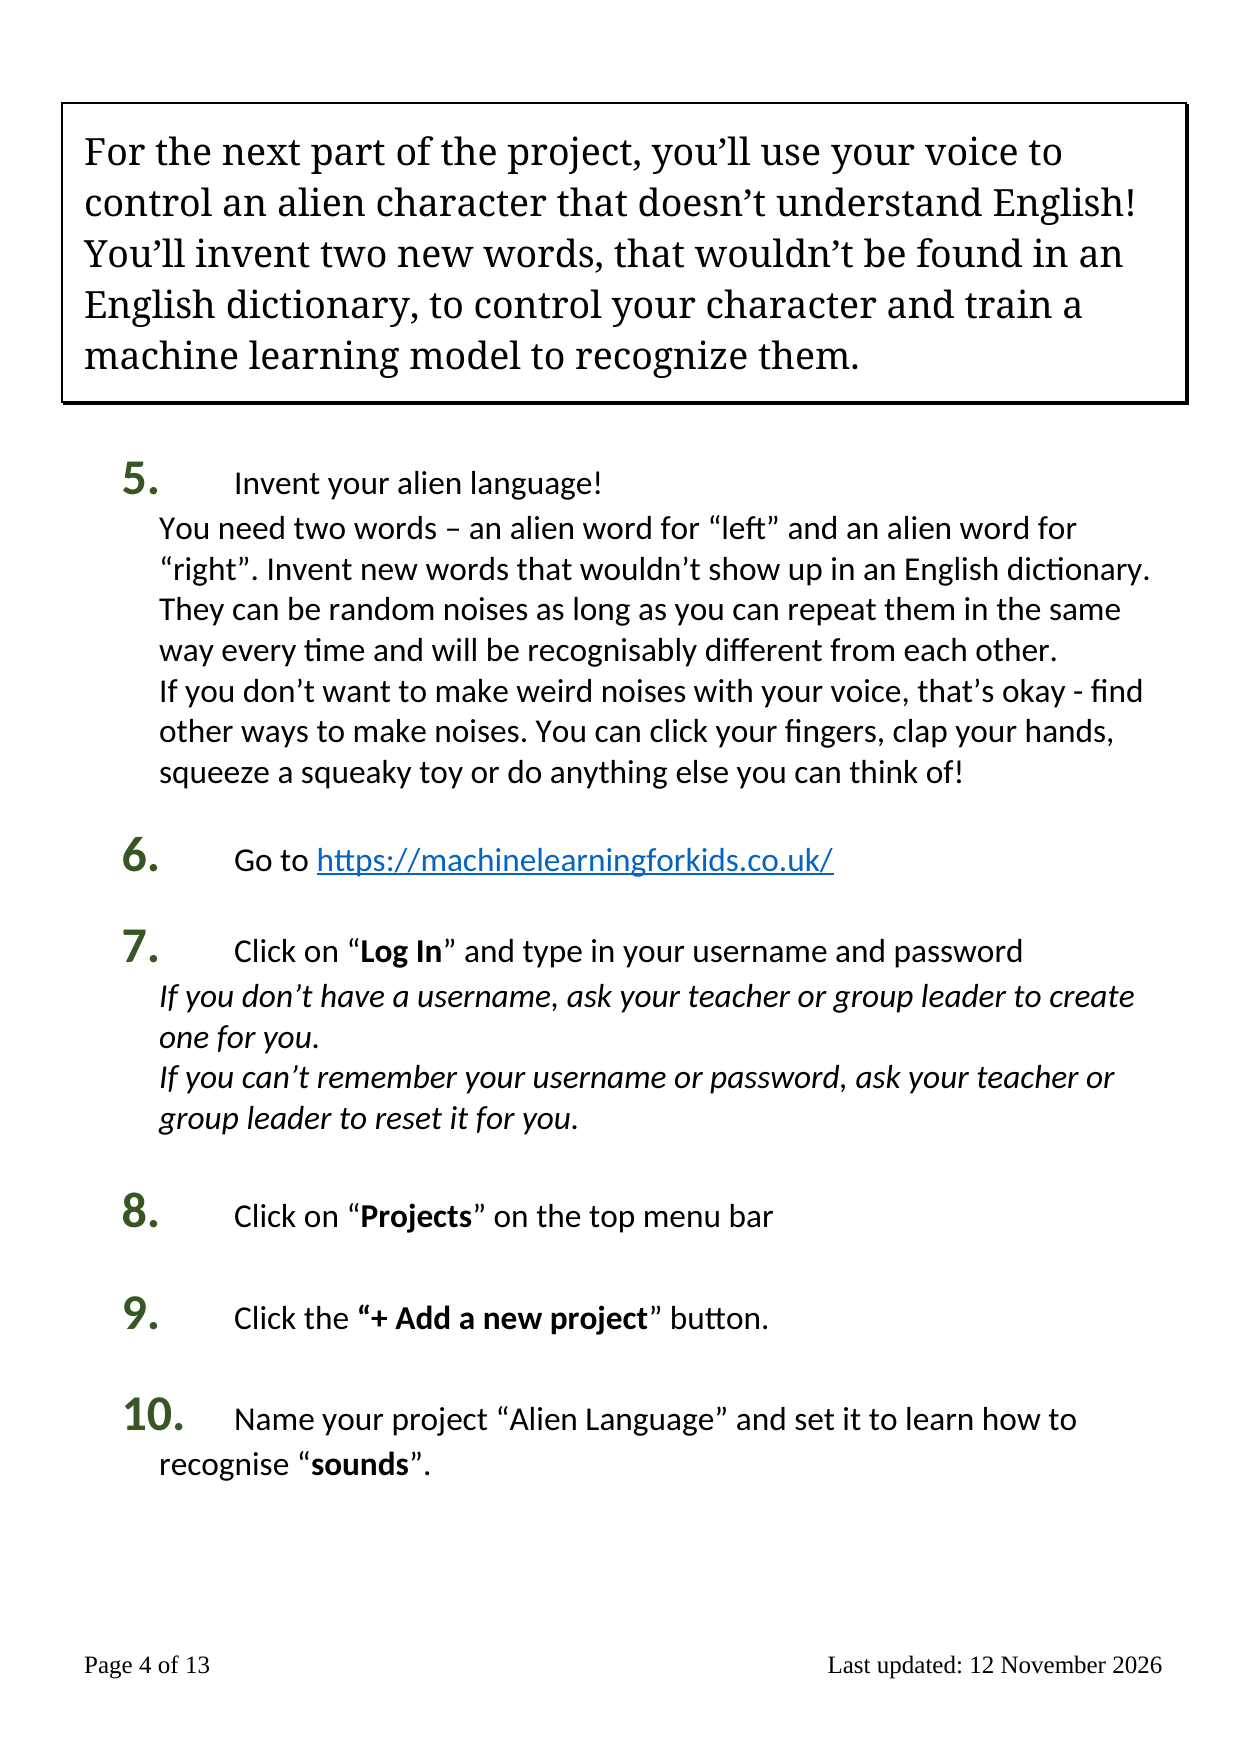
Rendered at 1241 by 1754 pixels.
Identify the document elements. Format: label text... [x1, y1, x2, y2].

list Go to https://machinelearningforkids.co.uk/ [121, 822, 1164, 914]
list Click the “+ Add a new project” button. [121, 1281, 1164, 1342]
list Click on “Projects” on the top menu bar [121, 1179, 1164, 1240]
text For the next part of the project, you’ll use your voice to control an alien character that doesn’t understand English! You’ll invent two new words, that wouldn’t be found in an English dictionary, to control your character and train a machine learning model to recognize them. [63, 104, 1185, 401]
list Invent your alien language! You need two words – an alien word for “left” and an alien word for “right”. Invent new words that wouldn’t show up in an English dictionary. They can be random noises as long as you can repeat them in the same way every time and will be recognisably different from each other. If you don’t want to make weird noises with your voice, that’s okay - find other ways to make noises. You can click your fingers, clap your hands, squeeze a squeaky toy or do anything else you can think of! [121, 446, 1164, 822]
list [121, 1382, 1164, 1484]
list Click on “Log In” and type in your username and password If you don’t have a username, ask your teacher or group leader to create one for you. If you can’t remember your username or password, ask your teacher or group leader to reset it for you. [121, 914, 1164, 1138]
